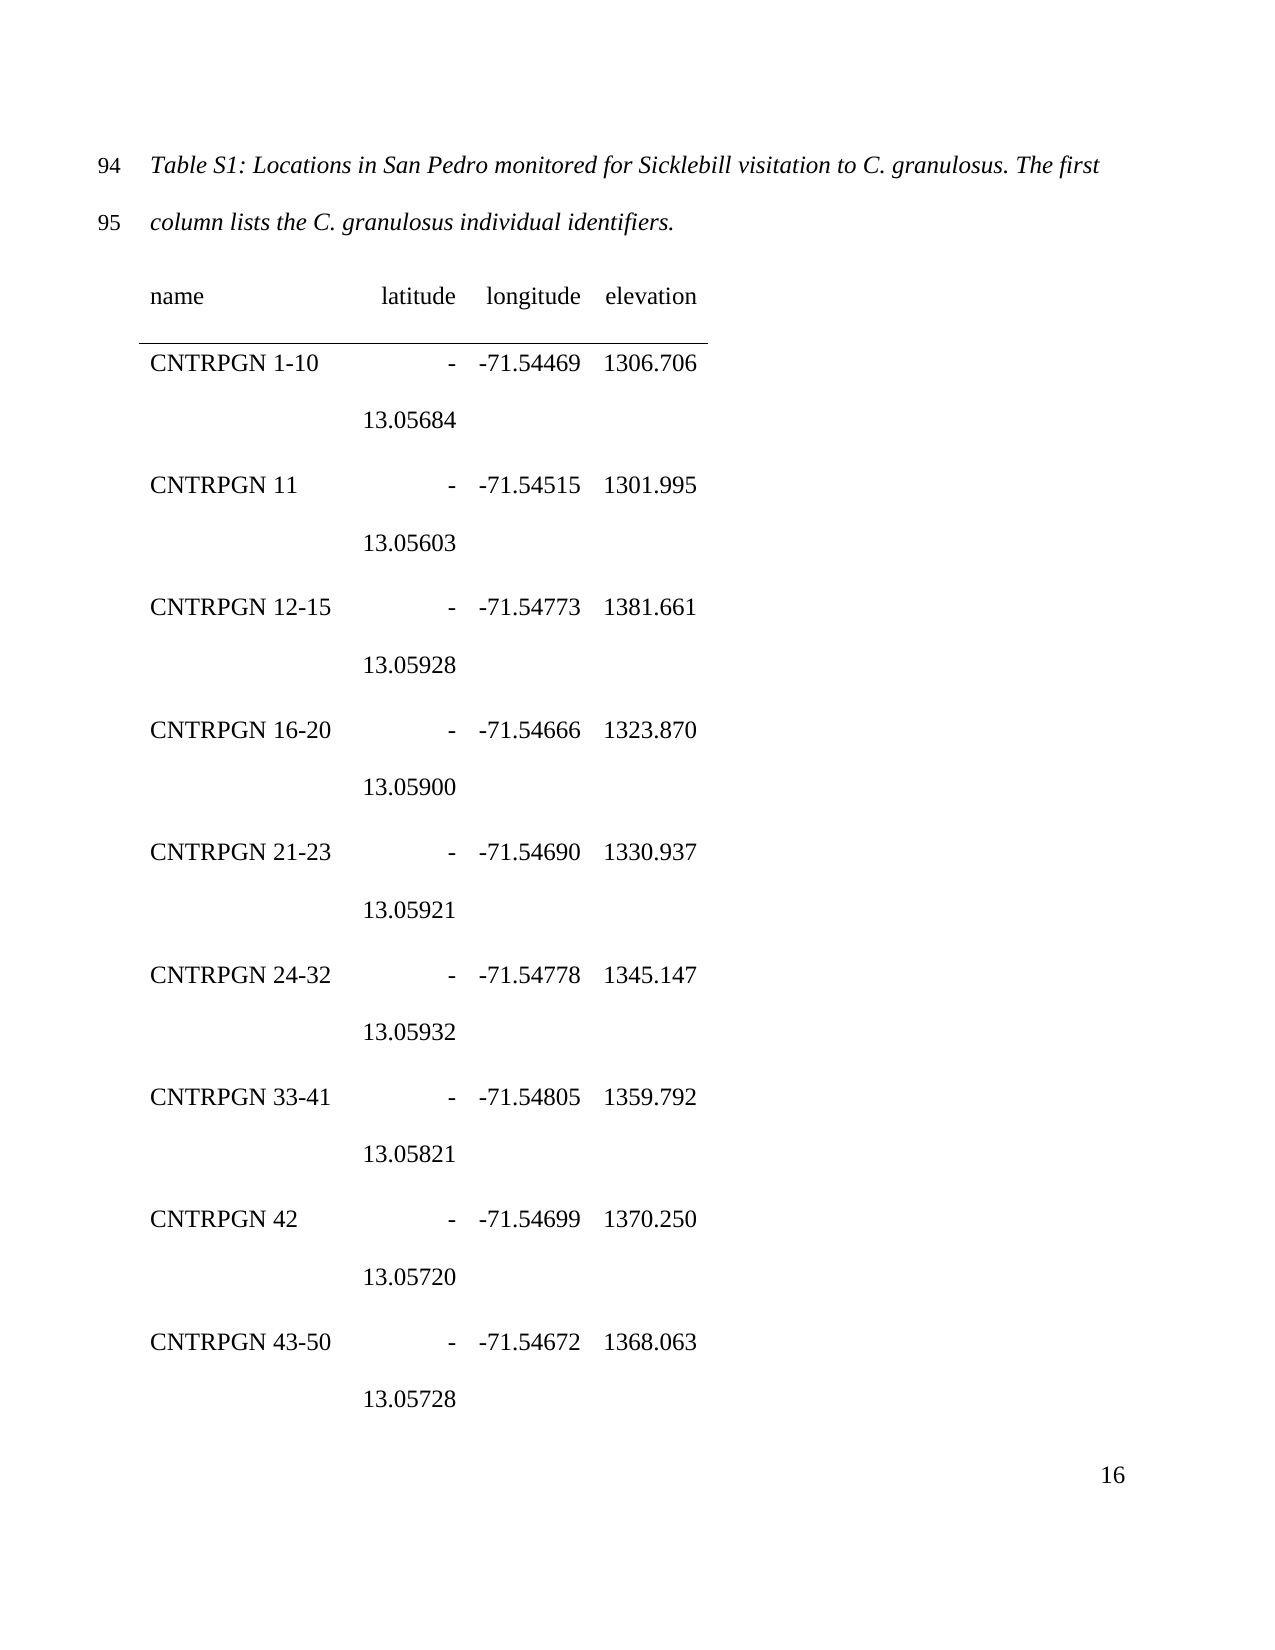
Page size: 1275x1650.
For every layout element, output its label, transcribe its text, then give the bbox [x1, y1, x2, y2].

table_cell -13.05921 [343, 834, 467, 956]
table_cell -71.54805 [467, 1078, 592, 1201]
table_cell -13.05603 [343, 466, 467, 589]
table_cell -13.05932 [343, 956, 467, 1078]
table_cell 1306.706 [592, 344, 708, 466]
table_cell 1368.063 [592, 1323, 708, 1446]
text Table S1: Locations in San Pedro monitored for Sicklebill visitation to C. granulosus. The first column lists the C. granulosus individual identifiers. [150, 150, 1125, 236]
table_header name [139, 278, 343, 342]
table_cell -71.54666 [467, 711, 592, 833]
table_header latitude [343, 278, 467, 342]
table_cell 1381.661 [592, 589, 708, 711]
table_cell 1359.792 [592, 1078, 708, 1201]
table_cell -13.05720 [343, 1201, 467, 1323]
table_cell -71.54699 [467, 1201, 592, 1323]
table_cell CNTRPGN 24-32 [139, 956, 343, 1078]
table_cell -13.05821 [343, 1078, 467, 1201]
table_header longitude [467, 278, 592, 342]
table_cell -71.54690 [467, 834, 592, 956]
table_cell CNTRPGN 12-15 [139, 589, 343, 711]
table_cell -71.54672 [467, 1323, 592, 1446]
table_header elevation [592, 278, 708, 342]
table_cell -71.54773 [467, 589, 592, 711]
table_cell 1345.147 [592, 956, 708, 1078]
table_cell 1323.870 [592, 711, 708, 833]
table_cell CNTRPGN 16-20 [139, 711, 343, 833]
table_cell -13.05928 [343, 589, 467, 711]
table_cell CNTRPGN 11 [139, 466, 343, 589]
table_cell CNTRPGN 42 [139, 1201, 343, 1323]
table_cell 1301.995 [592, 466, 708, 589]
table_cell -71.54469 [467, 344, 592, 466]
table_cell CNTRPGN 33-41 [139, 1078, 343, 1201]
table_cell -13.05684 [343, 344, 467, 466]
table_cell CNTRPGN 43-50 [139, 1323, 343, 1446]
table_cell CNTRPGN 21-23 [139, 834, 343, 956]
table_cell 1330.937 [592, 834, 708, 956]
table_cell -13.05728 [343, 1323, 467, 1446]
table_cell -13.05900 [343, 711, 467, 833]
table_cell 1370.250 [592, 1201, 708, 1323]
table_cell -71.54778 [467, 956, 592, 1078]
table_cell CNTRPGN 1-10 [139, 344, 343, 466]
table_cell -71.54515 [467, 466, 592, 589]
